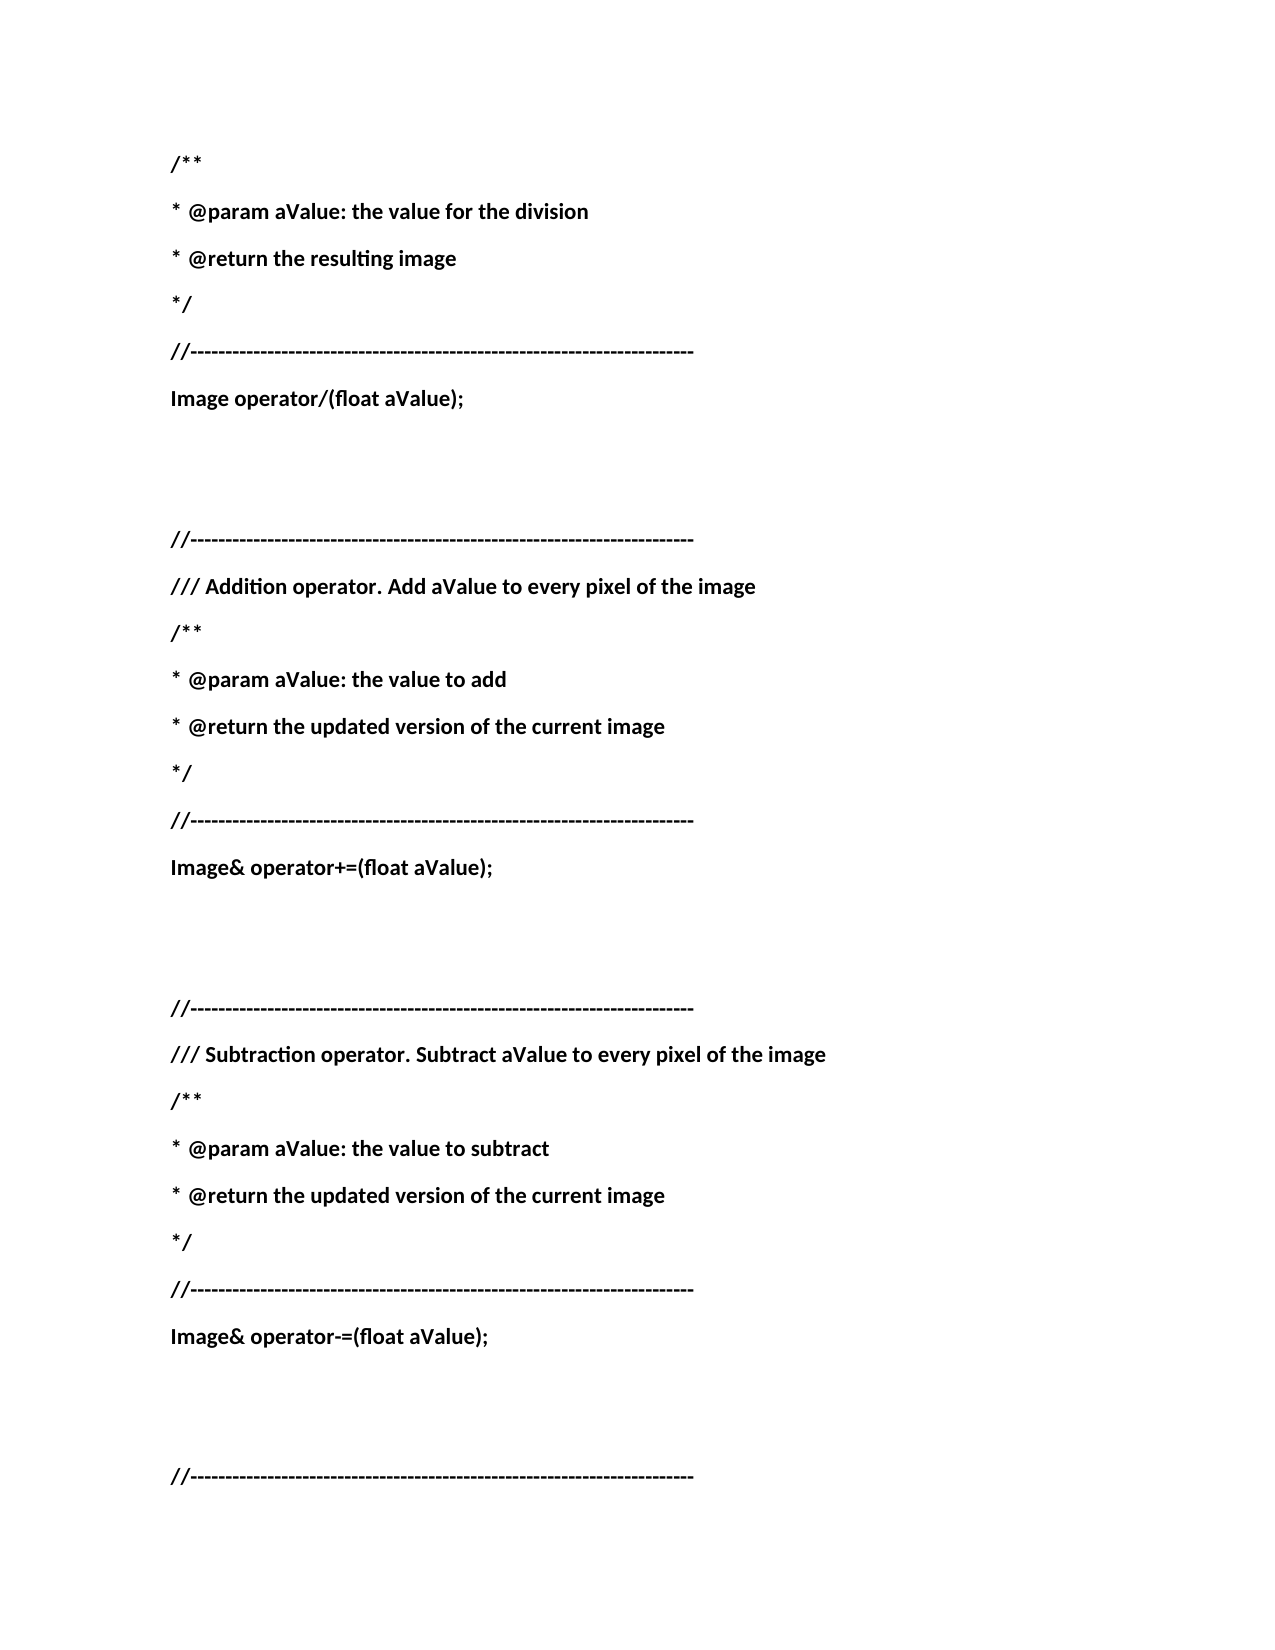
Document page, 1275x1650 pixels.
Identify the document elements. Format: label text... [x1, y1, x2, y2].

text */ [150, 759, 1125, 787]
text Image operator/(float aValue); [150, 384, 1125, 412]
text */ [150, 291, 1125, 319]
text Image& operator+=(float aValue); [150, 853, 1125, 881]
text /** [150, 1087, 1125, 1116]
text * @return the updated version of the current image [150, 712, 1125, 741]
text * @param aValue: the value to subtract [150, 1134, 1125, 1162]
text /// Addition operator. Add aValue to every pixel of the image [150, 572, 1125, 600]
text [150, 337, 1125, 366]
text //------------------------------------------------------------------------ [150, 1275, 1125, 1303]
text //------------------------------------------------------------------------ [150, 1462, 1125, 1491]
text //------------------------------------------------------------------------ [150, 994, 1125, 1022]
text * @param aValue: the value for the division [150, 197, 1125, 225]
text /** [150, 150, 1125, 178]
text * @param aValue: the value to add [150, 666, 1125, 694]
text */ [150, 1228, 1125, 1256]
text /// Subtraction operator. Subtract aValue to every pixel of the image [150, 1041, 1125, 1069]
text /** [150, 619, 1125, 647]
text //------------------------------------------------------------------------ [150, 525, 1125, 553]
text Image& operator-=(float aValue); [150, 1322, 1125, 1350]
text //------------------------------------------------------------------------ [150, 806, 1125, 834]
text * @return the updated version of the current image [150, 1181, 1125, 1209]
text * @return the resulting image [150, 244, 1125, 272]
